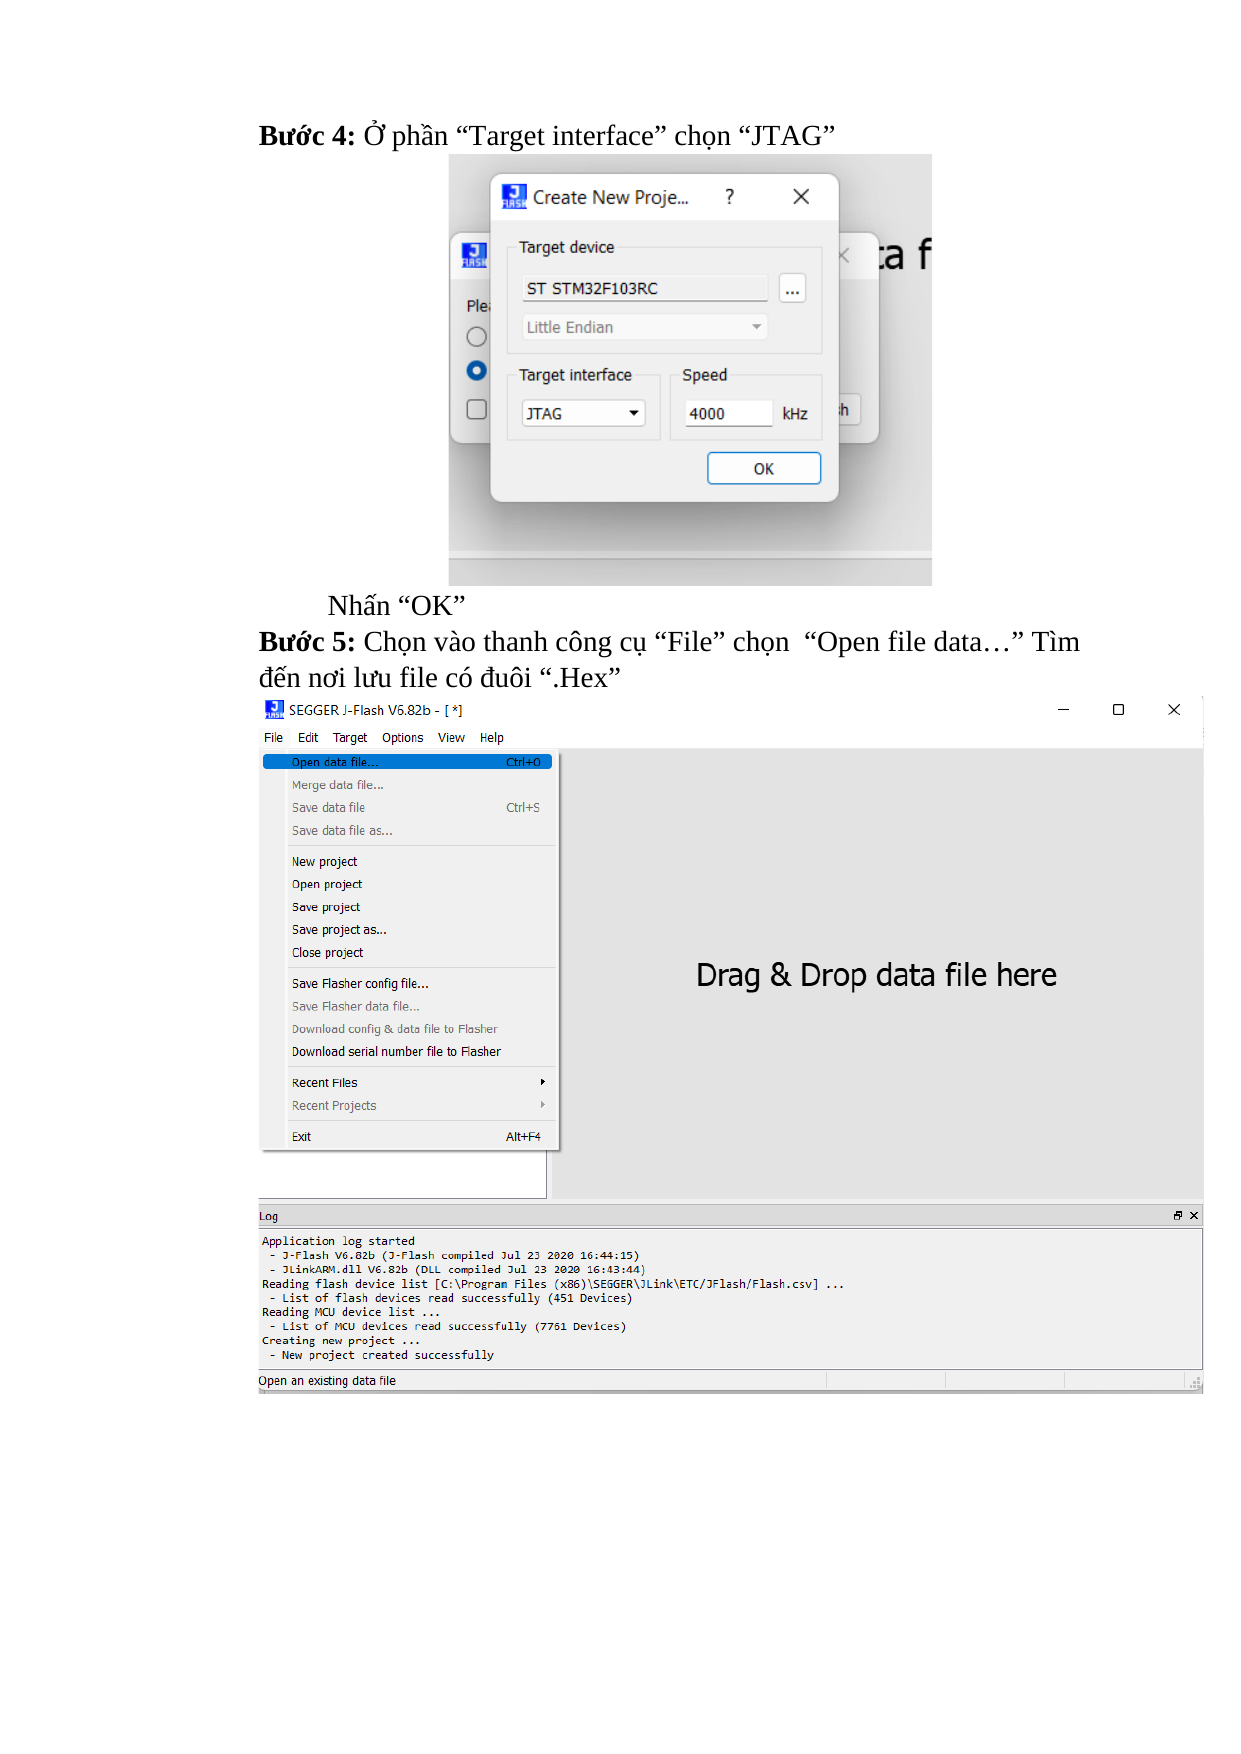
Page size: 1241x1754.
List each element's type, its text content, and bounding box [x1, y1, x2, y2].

list Bước 4: Ở phần “Target interface” chọn “JTAG” [258, 118, 1122, 152]
picture [448, 154, 933, 586]
list Bước 5: Chọn vào thanh công cụ “File” chọn “Open file data…” Tìm đến nơi lưu file có đuôi “.Hex” [258, 624, 1122, 693]
picture [258, 696, 1204, 1394]
list Nhấn “OK” [258, 588, 1122, 621]
